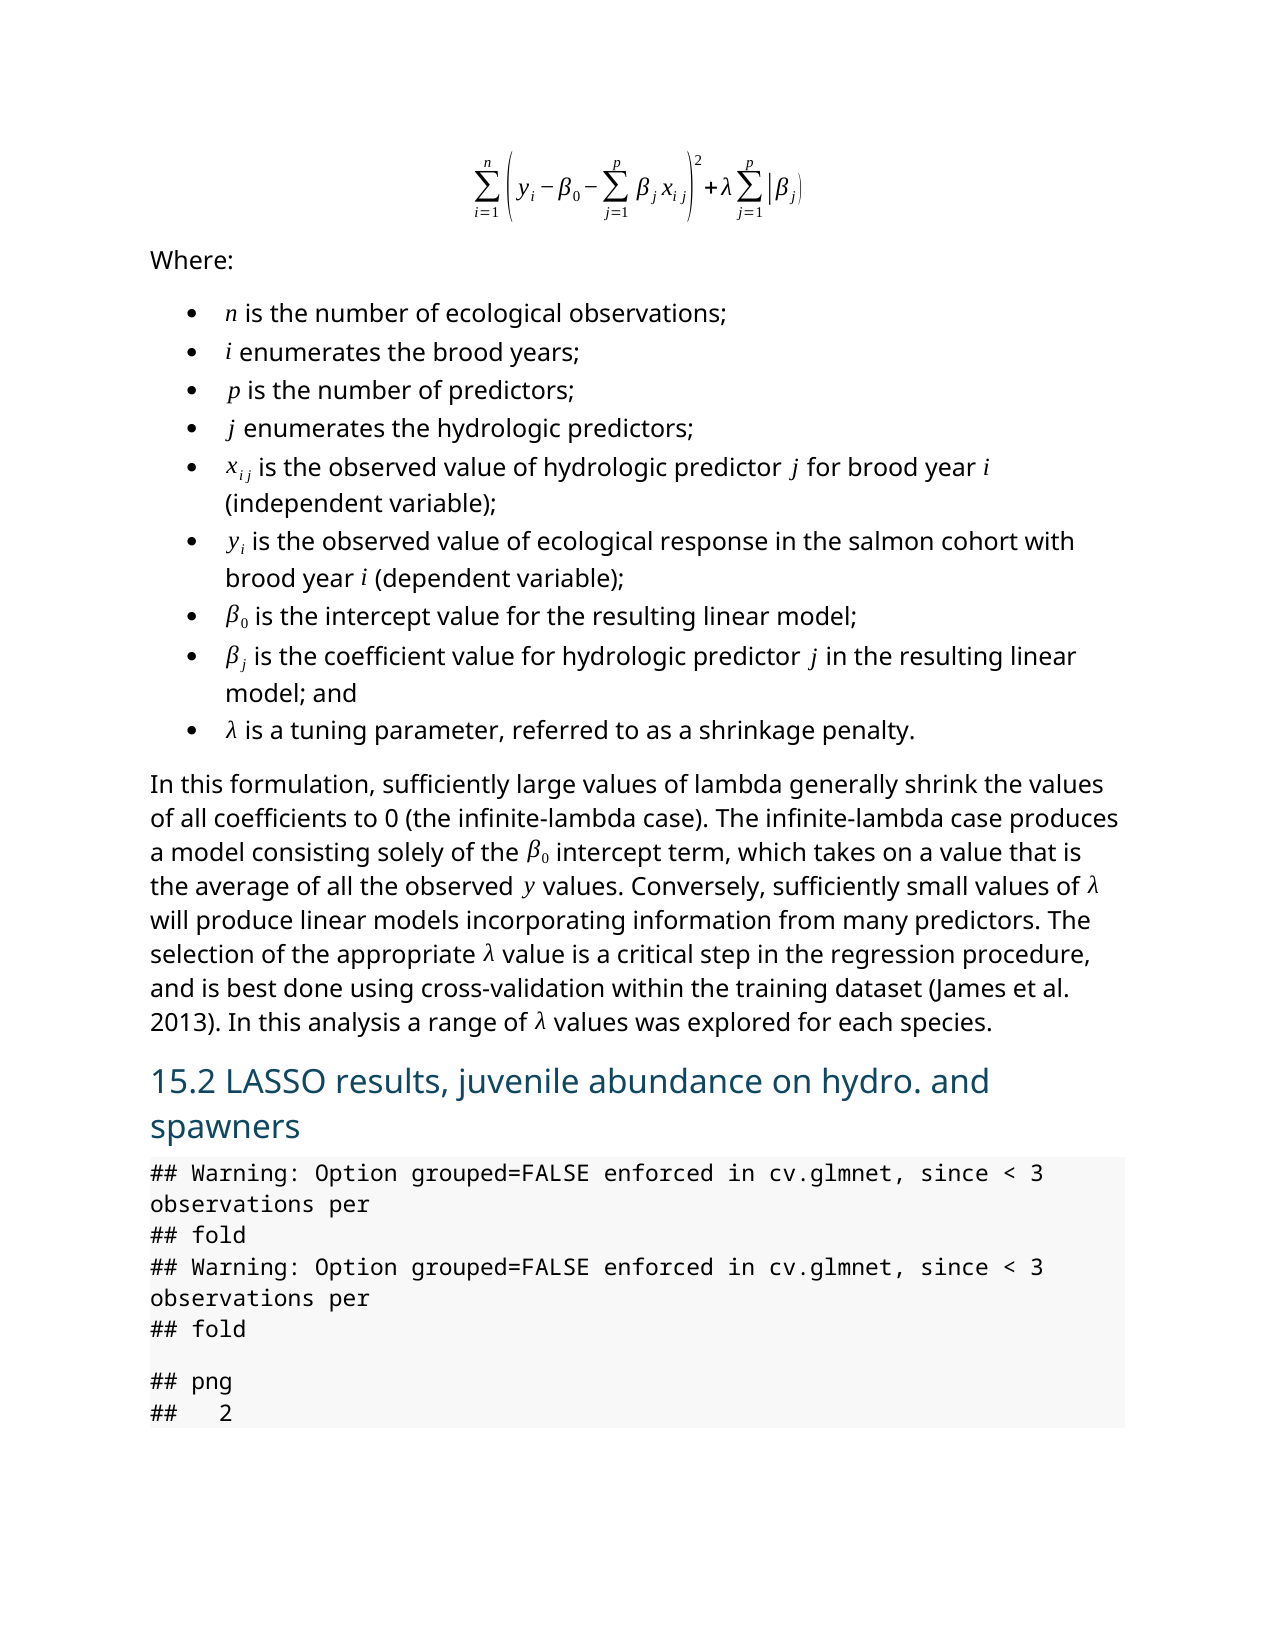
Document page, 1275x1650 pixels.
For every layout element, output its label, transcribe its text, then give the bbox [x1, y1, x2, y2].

list enumerates the brood years; [187, 334, 1125, 369]
list is the observed value of hydrologic predictor for brood year (independent variable); [187, 449, 1125, 520]
list is the intercept value for the resulting linear model; [187, 598, 1125, 635]
subtitle 15.2 LASSO results, juvenile abundance on hydro. and spawners [150, 1058, 1125, 1148]
list is a tuning parameter, referred to as a shrinkage penalty. [187, 713, 1125, 748]
text ## png ## 2 [150, 1365, 1125, 1428]
list is the number of ecological observations; [187, 296, 1125, 331]
list is the observed value of ecological response in the salmon cohort with brood year (dependent variable); [187, 524, 1125, 594]
text In this formulation, sufficiently large values of lambda generally shrink the values of all coefficients to 0 (the infinite-lambda case). The infinite-lambda case produces a model consisting solely of the intercept term, which takes on a value that is the average of all the observed values. Conversely, sufficiently small values of will produce linear models incorporating information from many predictors. The selection of the appropriate value is a critical step in the regression procedure, and is best done using cross-validation within the training dataset (James et al. 2013). In this analysis a range of values was explored for each species. [150, 766, 1125, 1039]
text ## Warning: Option grouped=FALSE enforced in cv.glmnet, since < 3 observations per ## fold ## Warning: Option grouped=FALSE enforced in cv.glmnet, since < 3 observations per ## fold [150, 1157, 1125, 1344]
list is the number of predictors; [187, 373, 1125, 407]
list is the coefficient value for hydrologic predictor in the resulting linear model; and [187, 639, 1125, 709]
list enumerates the hydrologic predictors; [187, 411, 1125, 446]
text Where: [150, 243, 1125, 277]
